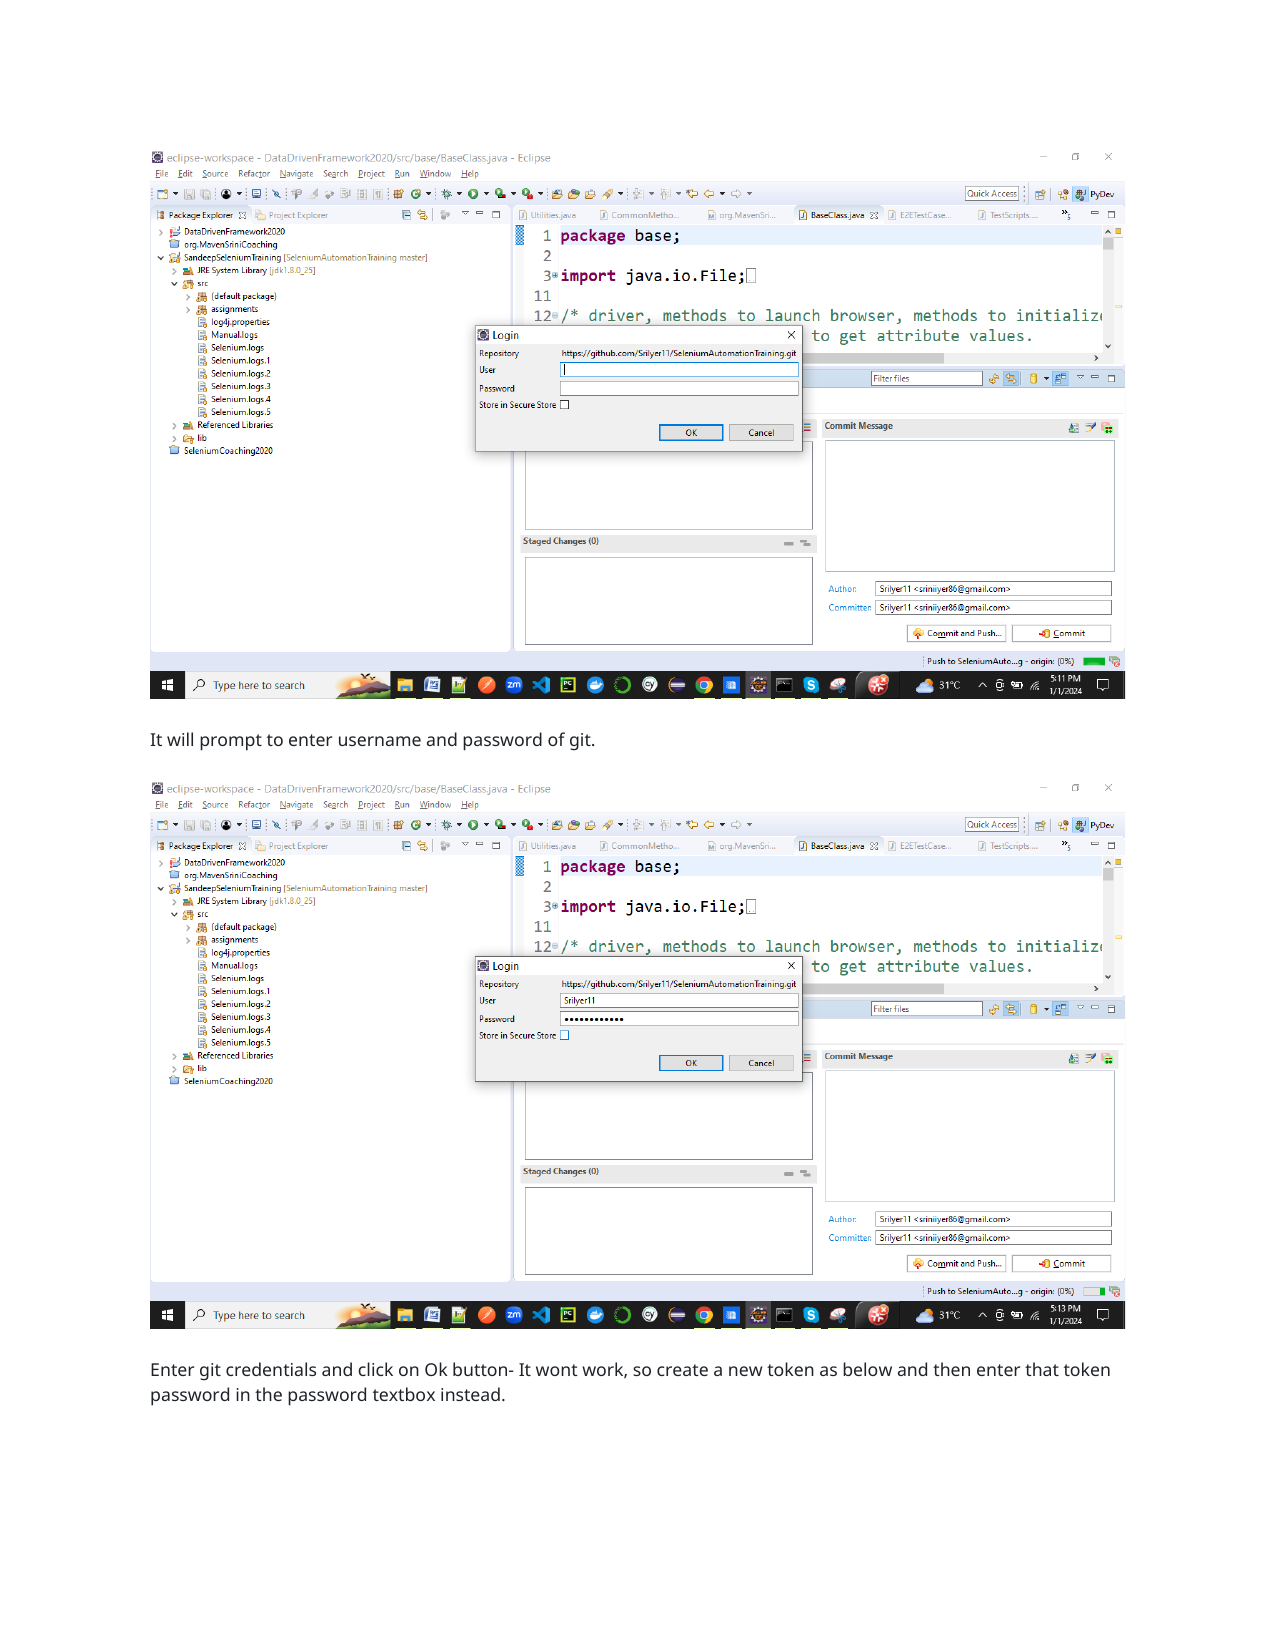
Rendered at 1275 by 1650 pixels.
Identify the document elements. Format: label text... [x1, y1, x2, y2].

picture [150, 150, 1125, 699]
text Enter git credentials and click on Ok button- It wont work, so create a new token as below and then enter that token password in the password textbox instead. [150, 1358, 1125, 1406]
text It will prompt to enter username and password of git. [150, 727, 1125, 751]
picture [150, 780, 1125, 1329]
